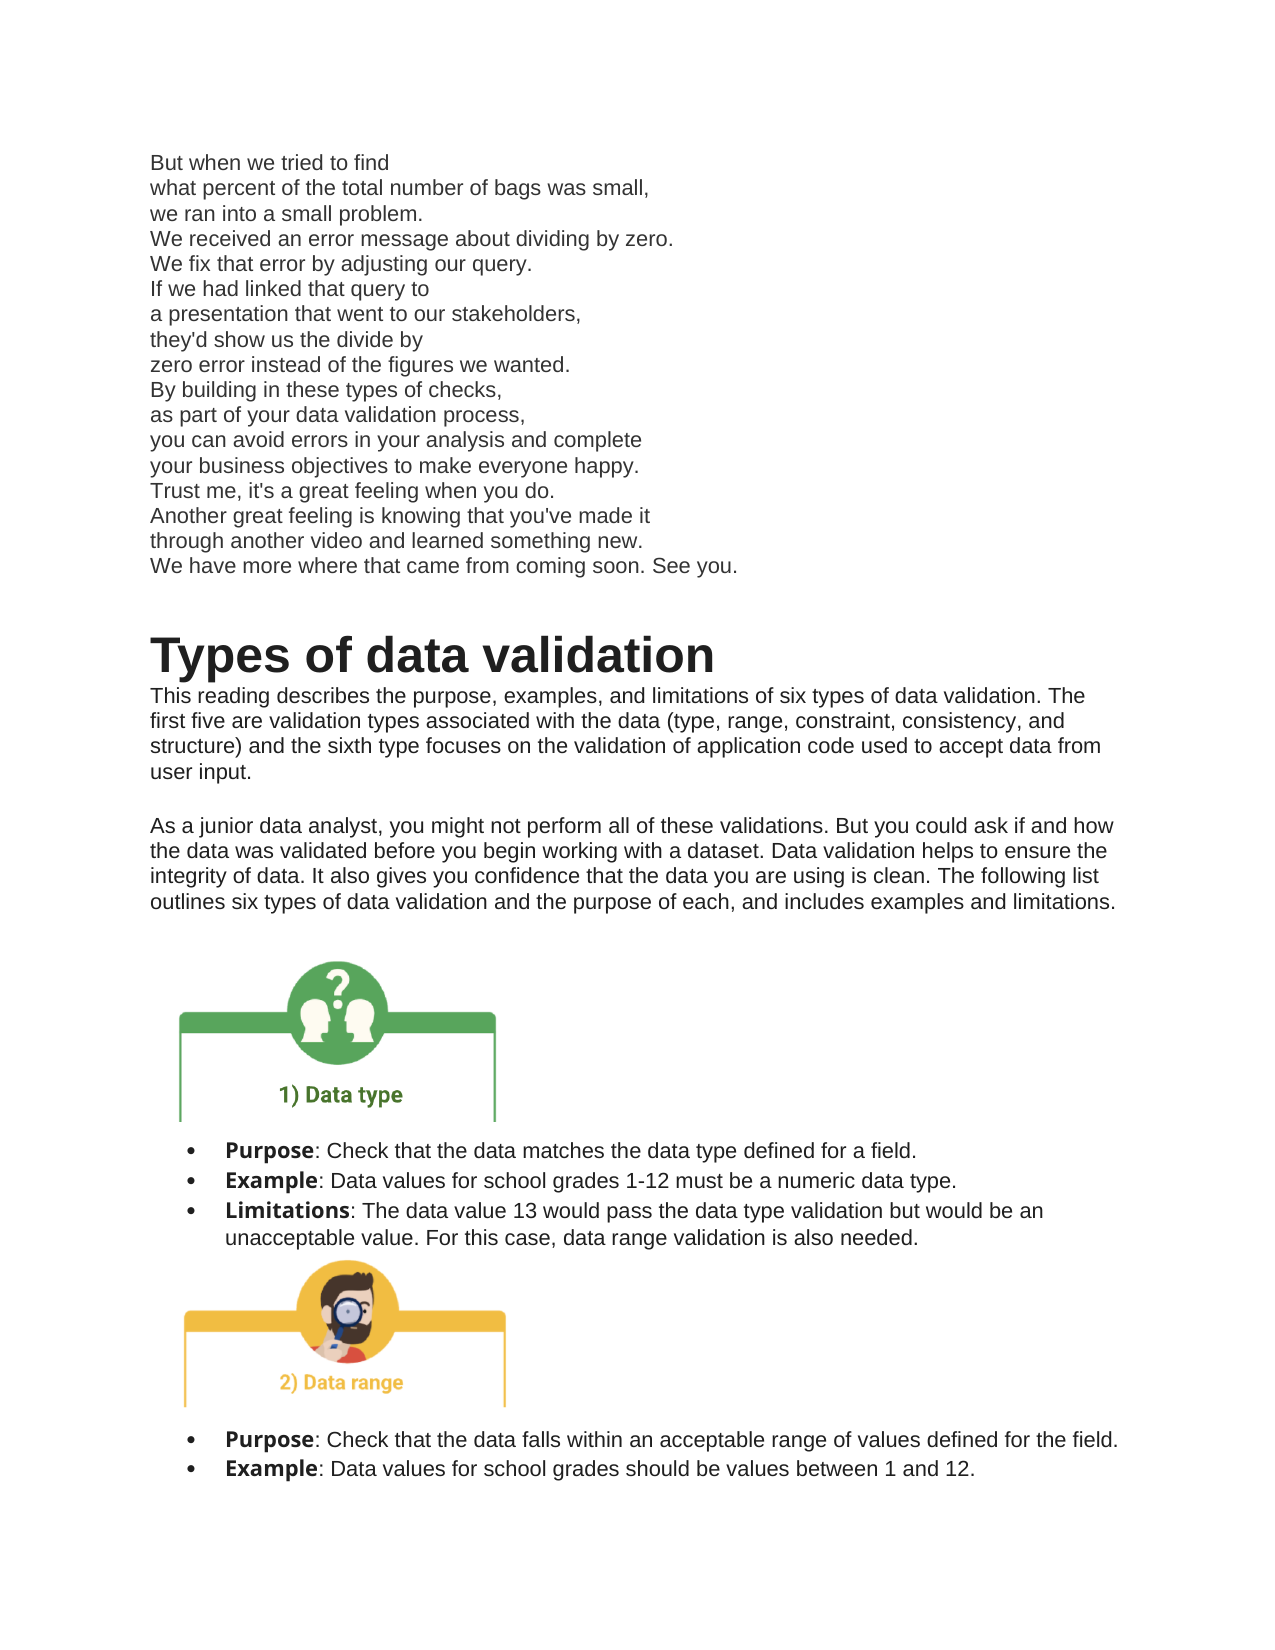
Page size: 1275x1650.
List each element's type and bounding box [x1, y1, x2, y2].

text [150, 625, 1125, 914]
picture [150, 942, 1125, 1136]
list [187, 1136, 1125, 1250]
picture [150, 1250, 1125, 1424]
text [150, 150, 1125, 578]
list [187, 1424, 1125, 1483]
